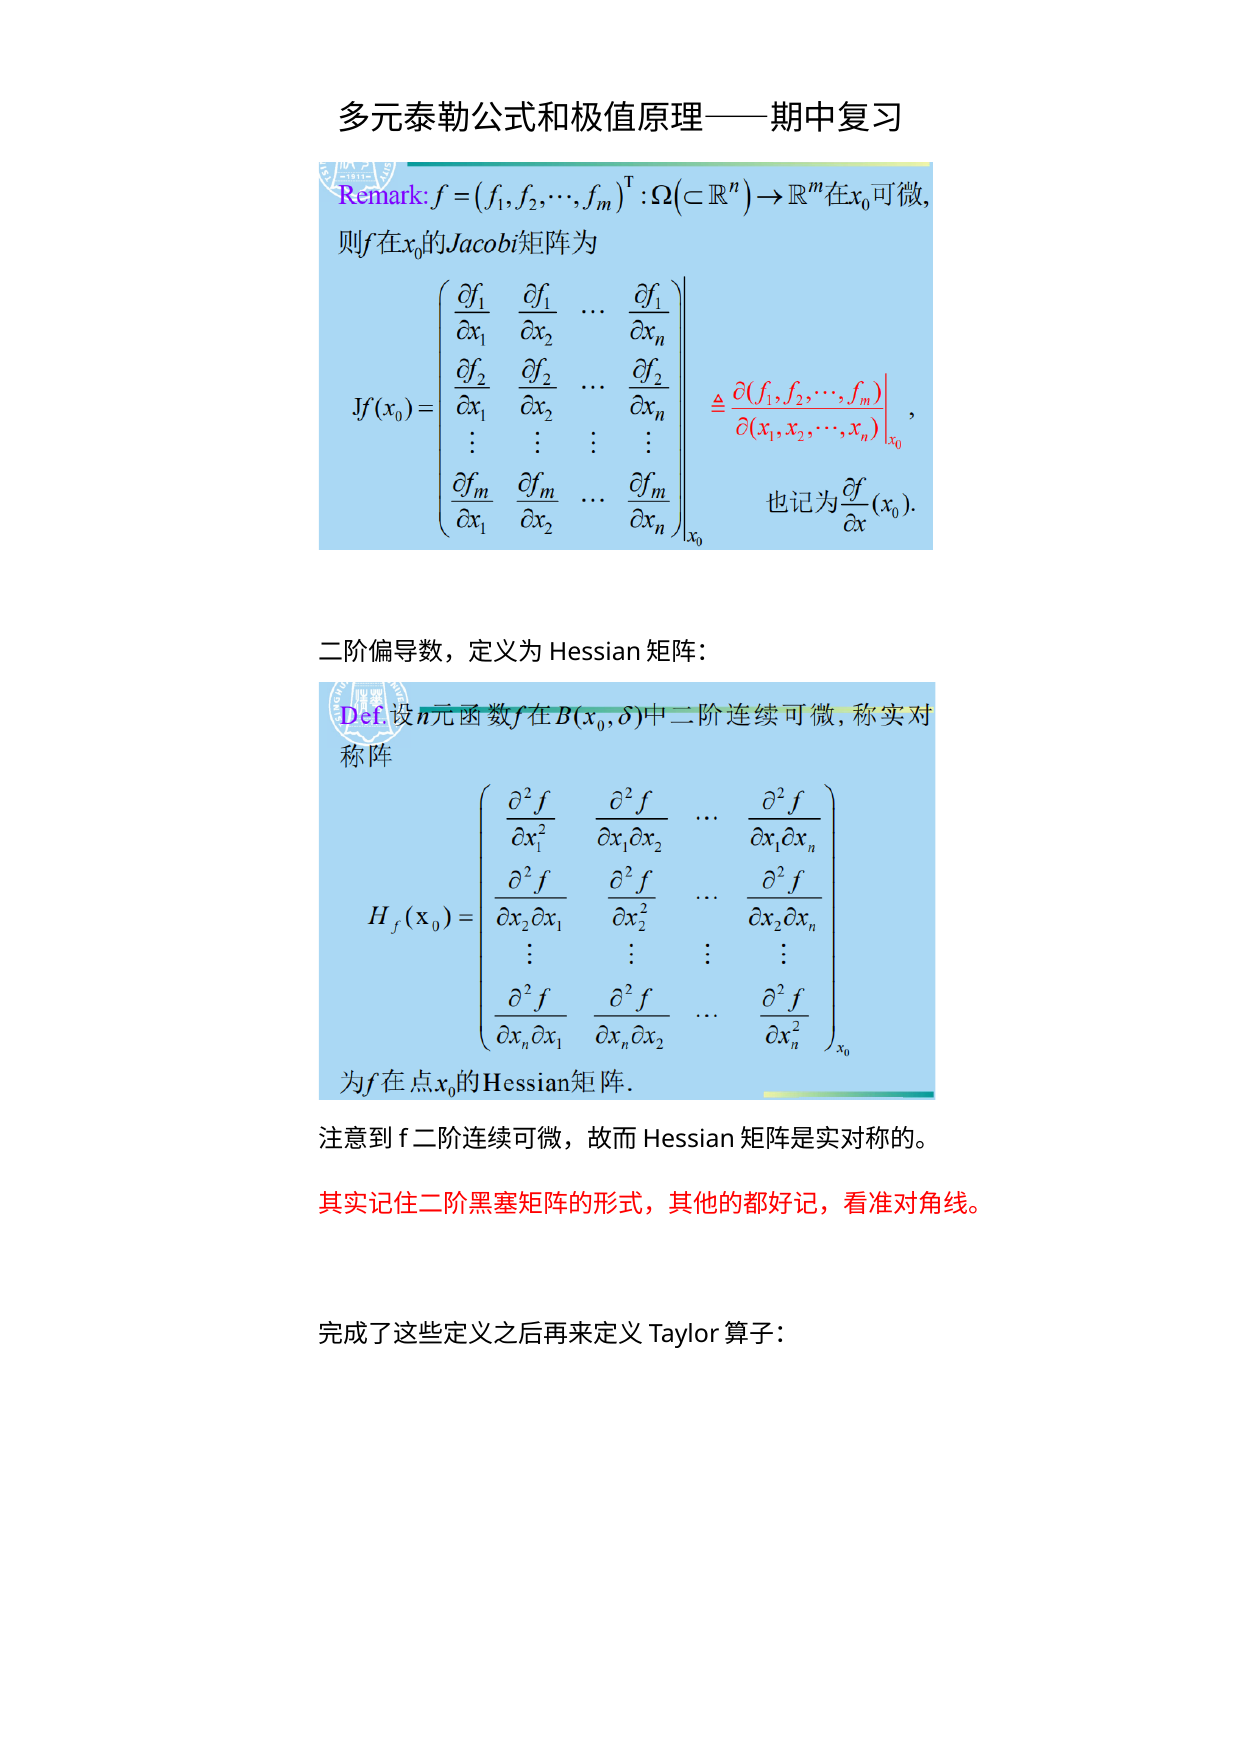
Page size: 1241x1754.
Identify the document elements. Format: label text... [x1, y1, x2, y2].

list 二阶偏导数，定义为Hessian矩阵： [275, 617, 1053, 682]
list 注意到f二阶连续可微，故而Hessian矩阵是实对称的。 [275, 1104, 1053, 1169]
list 其实记住二阶黑塞矩阵的形式，其他的都好记，看准对角线。 [275, 1169, 1053, 1234]
list 完成了这些定义之后再来定义Taylor算子： [275, 1299, 1053, 1364]
picture [318, 682, 936, 1100]
picture [318, 162, 933, 550]
